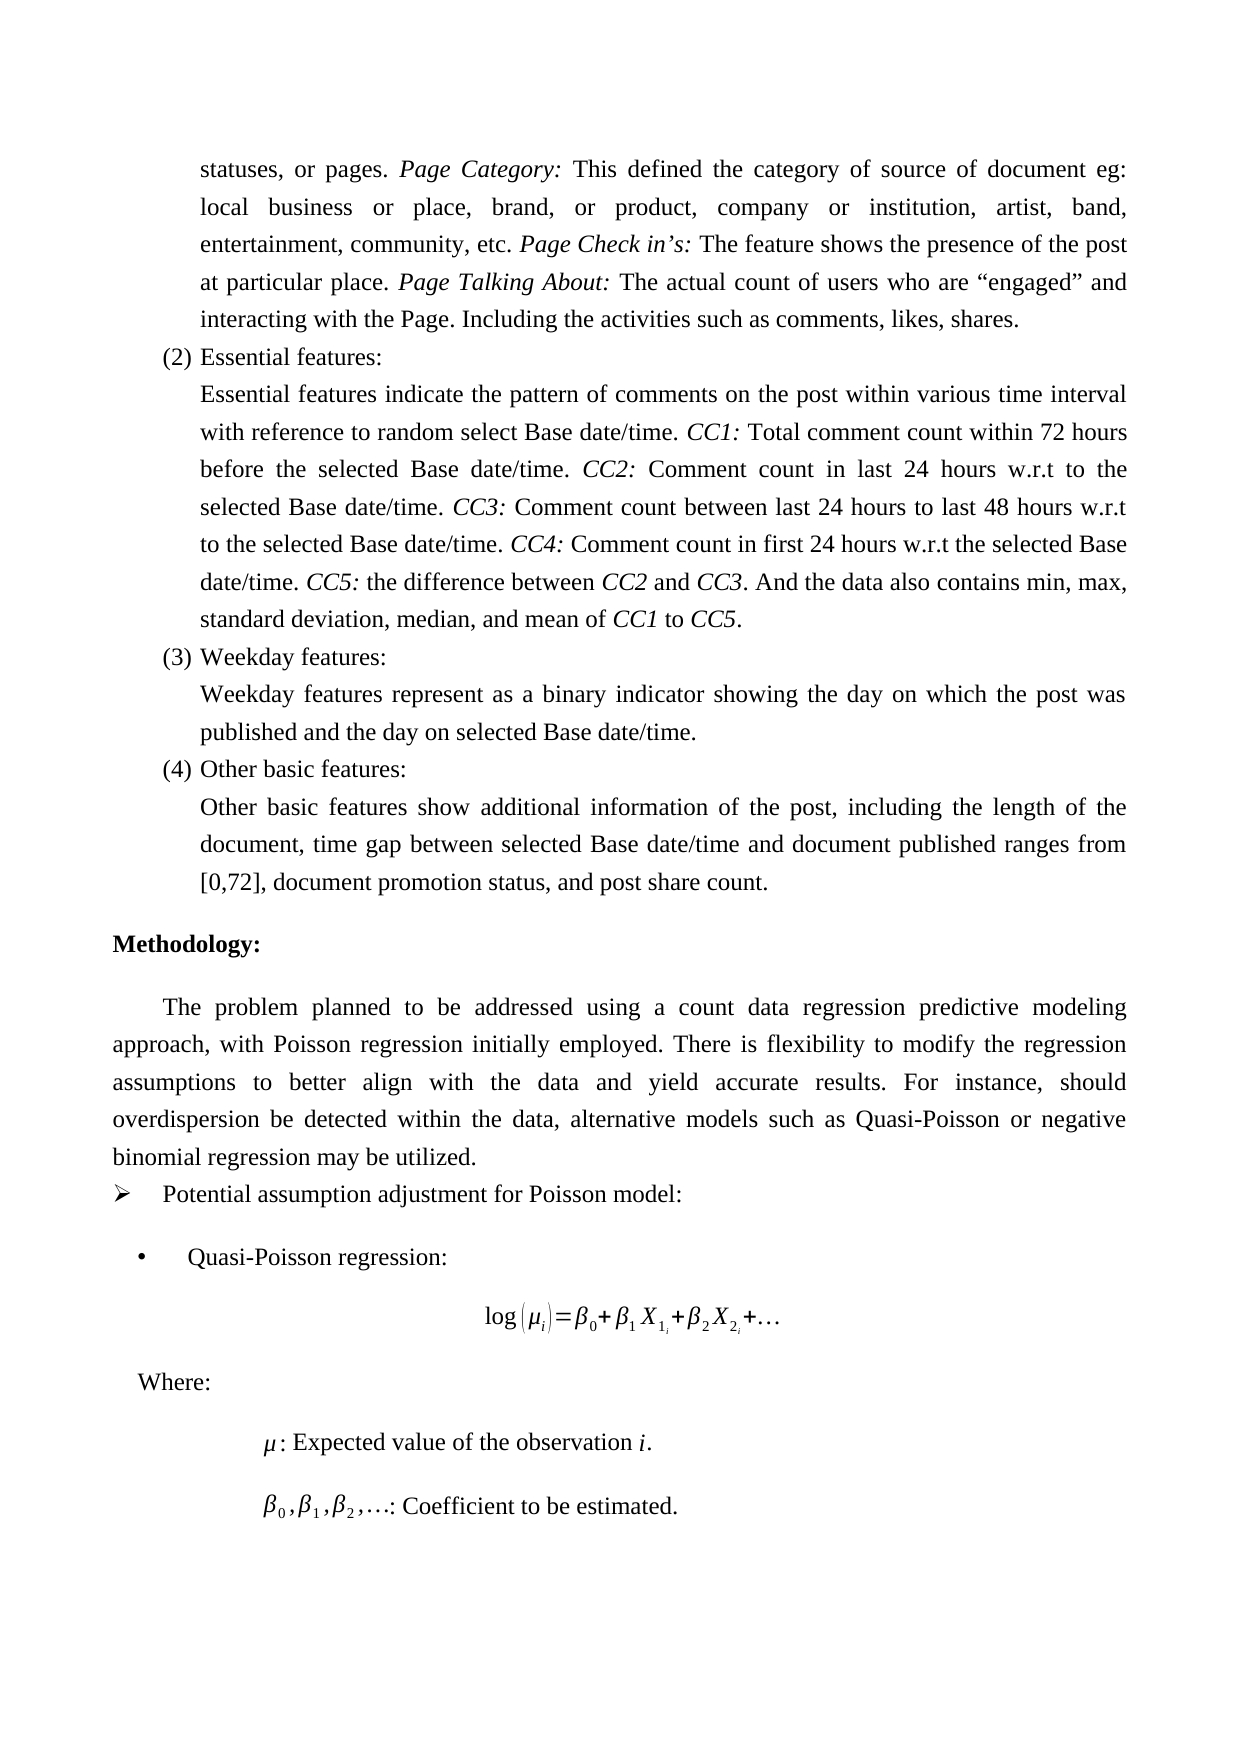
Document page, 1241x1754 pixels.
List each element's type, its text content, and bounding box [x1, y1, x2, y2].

list Weekday features: [162, 637, 1128, 675]
text Expected value of the observation . [262, 1425, 1128, 1462]
list Weekday features represent as a binary indicator showing the day on which the post was published and the day on selected Base date/time. [200, 675, 1128, 750]
text : Coefficient to be estimated. [262, 1487, 1128, 1525]
list Potential assumption adjustment for Poisson model: [112, 1175, 1128, 1212]
text Where: [137, 1362, 1128, 1400]
list Essential features: [162, 337, 1128, 375]
text Methodology: [112, 925, 1128, 962]
list Other basic features: [162, 750, 1128, 787]
list Quasi-Poisson regression: [137, 1237, 1128, 1275]
list Essential features indicate the pattern of comments on the post within various time interval with reference to random select Base date/time. CC1: Total comment count within 72 hours before the selected Base date/time. CC2: Comment count in last 24 hours w.r.t to the selected Base date/time. CC3: Comment count between last 24 hours to last 48 hours w.r.t to the selected Base date/time. CC4: Comment count in first 24 hours w.r.t the selected Base date/time. CC5: the difference between CC2 and CC3. And the data also contains min, max, standard deviation, median, and mean of CC1 to CC5. [200, 375, 1128, 637]
text The problem planned to be addressed using a count data regression predictive modeling approach, with Poisson regression initially employed. There is flexibility to modify the regression assumptions to better align with the data and yield accurate results. For instance, should overdispersion be detected within the data, alternative models such as Quasi-Poisson or negative binomial regression may be utilized. [112, 987, 1128, 1175]
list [200, 150, 1128, 337]
list Other basic features show additional information of the post, including the length of the document, time gap between selected Base date/time and document published ranges from [0,72], document promotion status, and post share count. [200, 787, 1128, 900]
